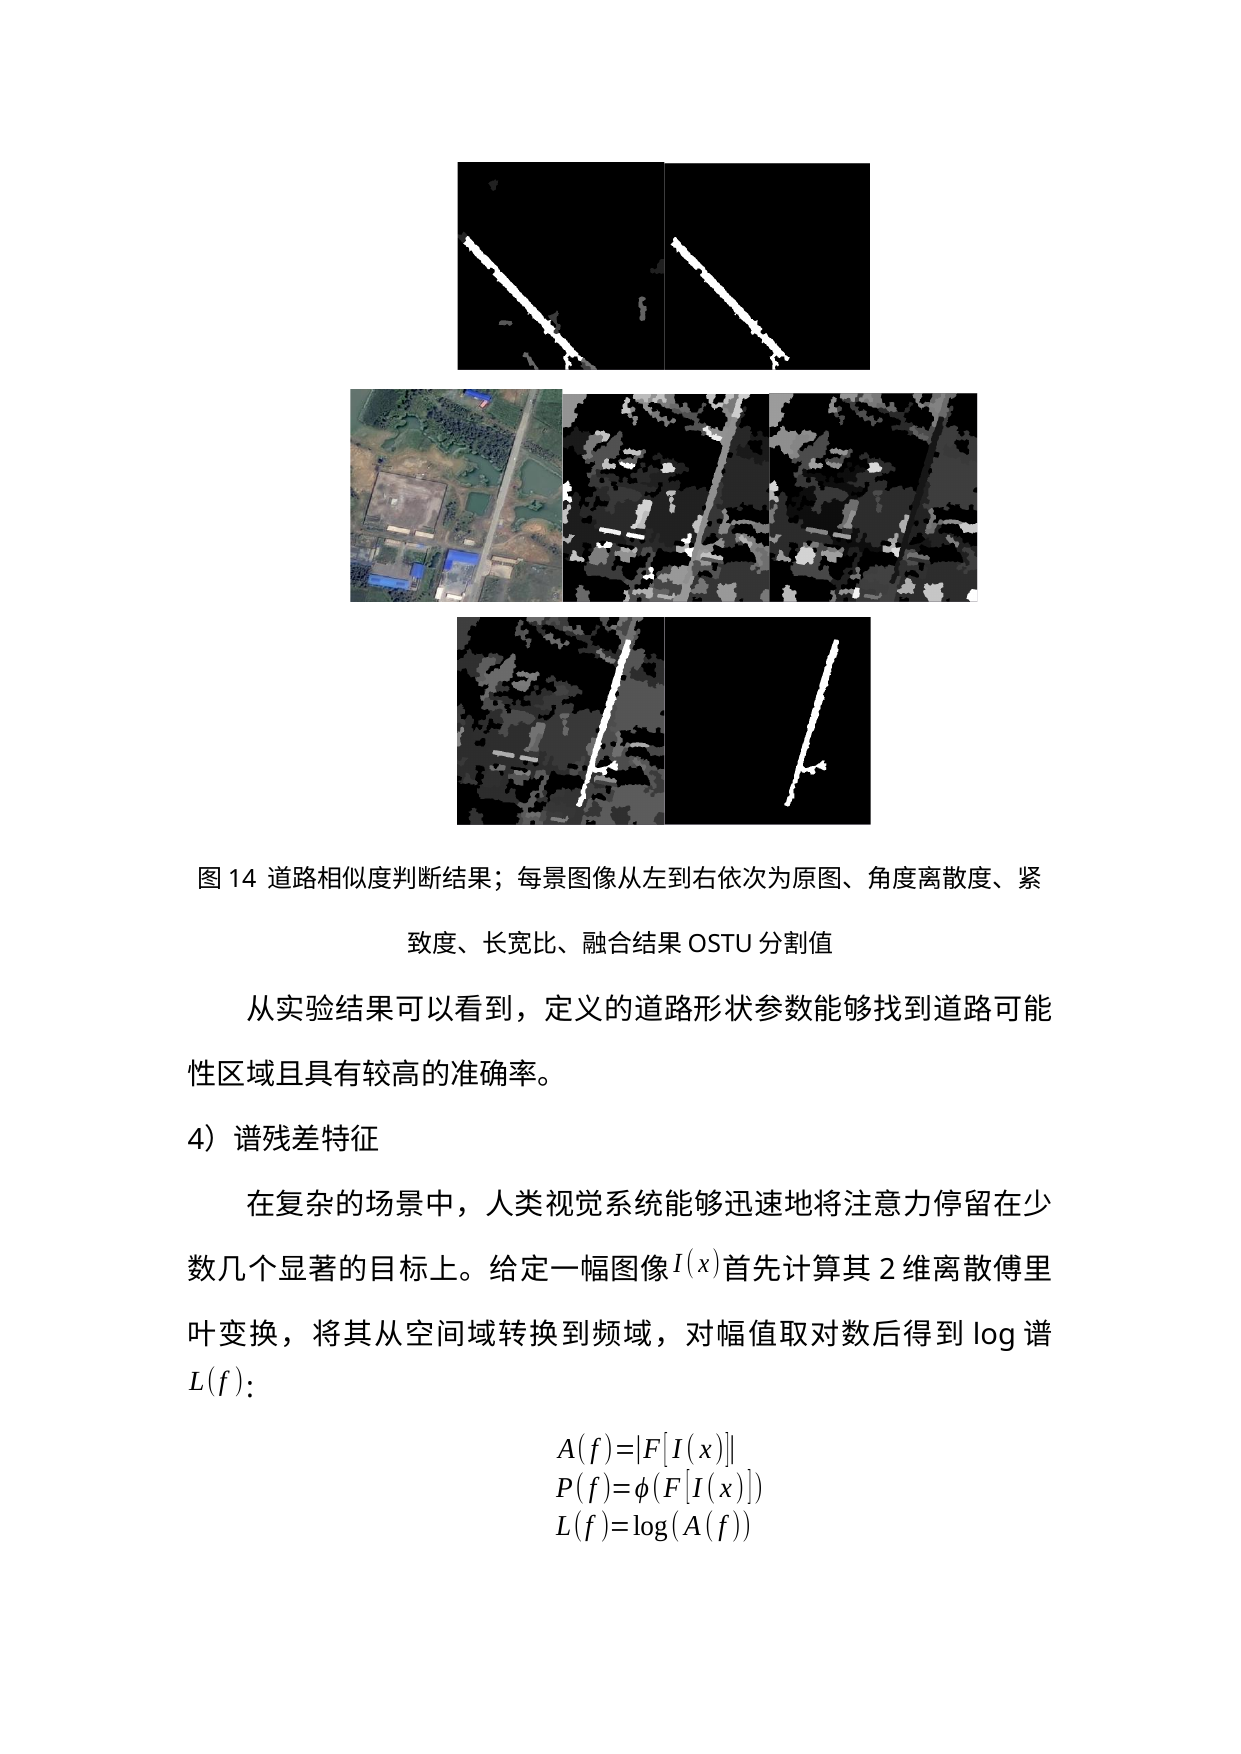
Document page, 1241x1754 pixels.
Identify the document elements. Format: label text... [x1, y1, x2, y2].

picture [457, 162, 870, 370]
text 在复杂的场景中，人类视觉系统能够迅速地将注意力停留在少数几个显著的目标上。给定一幅图像首先计算其2维离散傅里叶变换，将其从空间域转换到频域，对幅值取对数后得到log谱: [187, 1169, 1053, 1429]
text 从实验结果可以看到，定义的道路形状参数能够找到道路可能性区域且具有较高的准确率。 [187, 974, 1053, 1104]
picture [457, 617, 871, 825]
text 4）谱残差特征 [187, 1104, 1053, 1169]
picture [350, 389, 978, 602]
